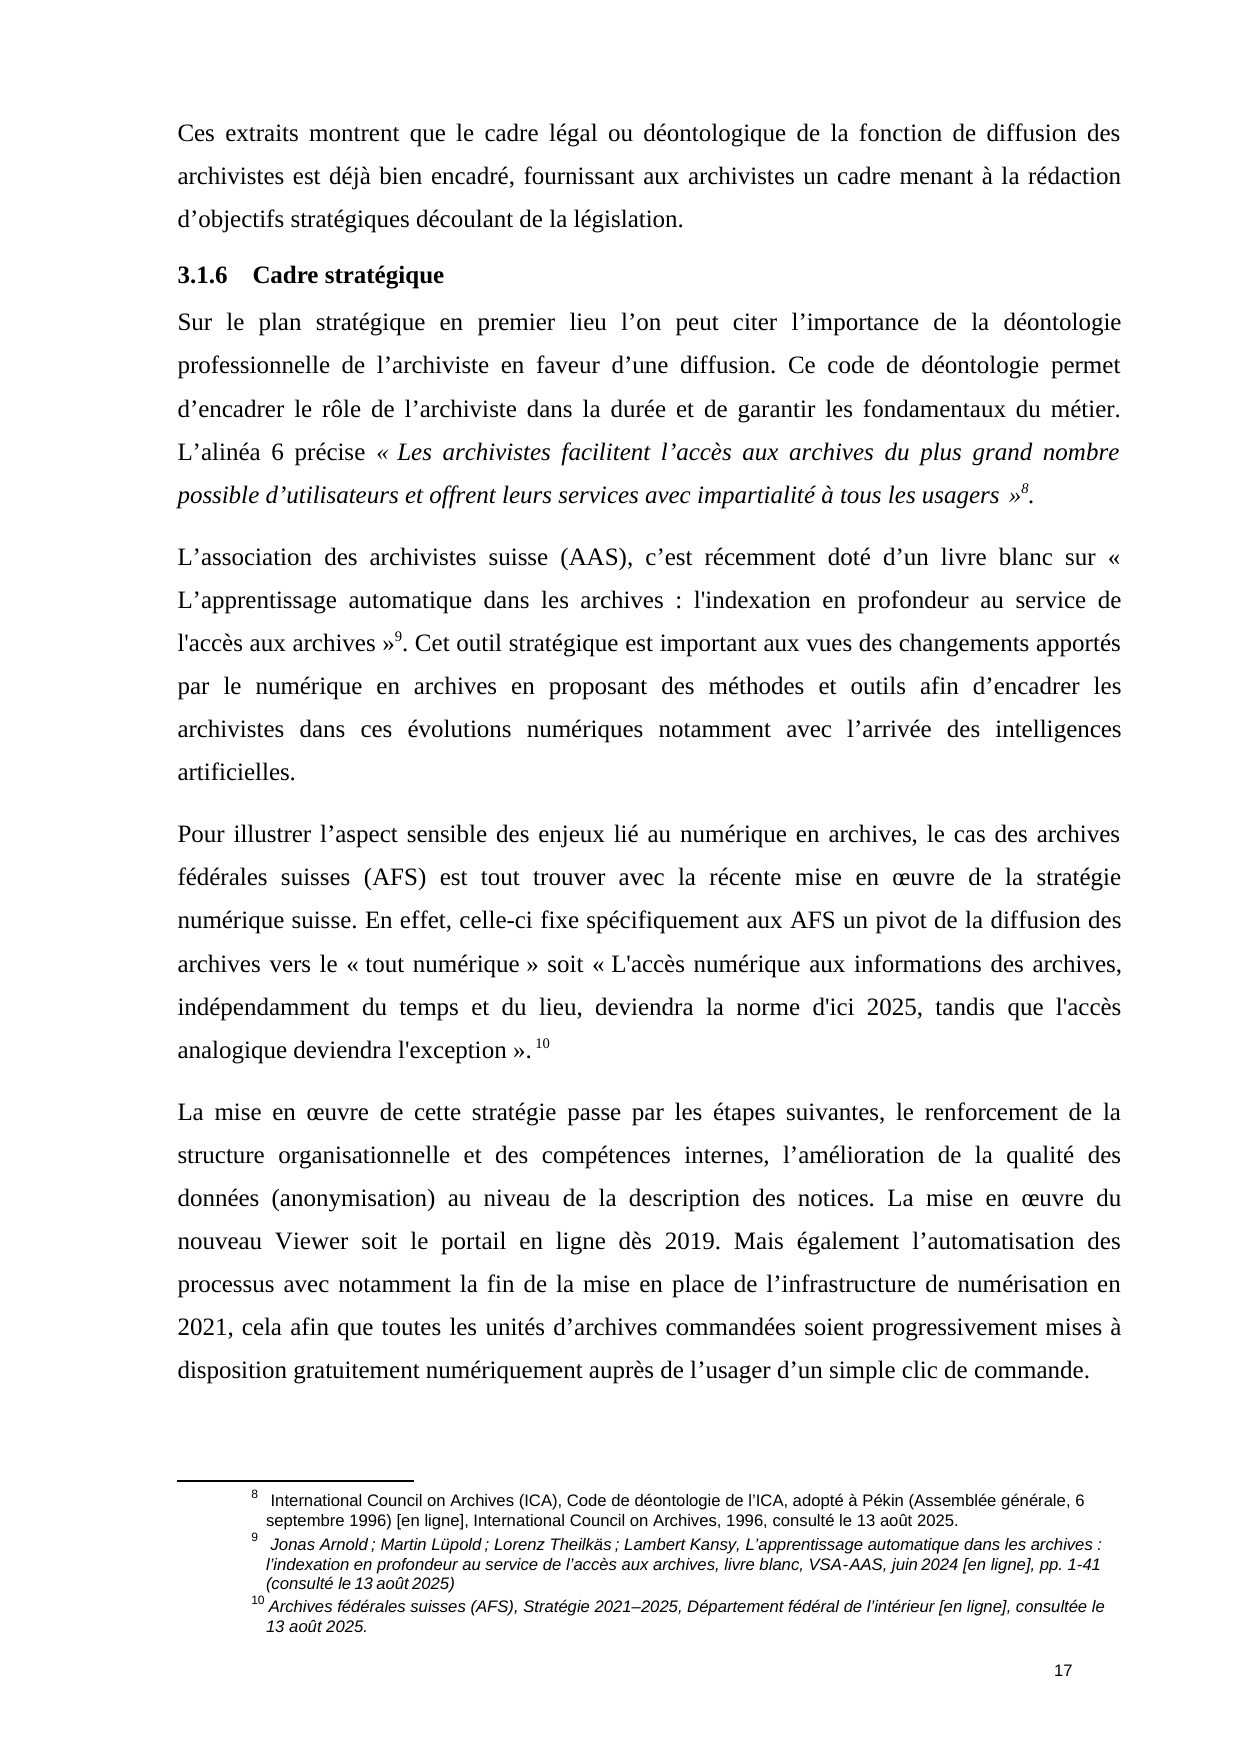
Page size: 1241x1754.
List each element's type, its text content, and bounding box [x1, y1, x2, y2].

text Ces extraits montrent que le cadre légal ou déontologique de la fonction de diffusion des archivistes est déjà bien encadré, fournissant aux archivistes un cadre menant à la rédaction d’objectifs stratégiques découlant de la législation. [177, 118, 1122, 233]
text La mise en œuvre de cette stratégie passe par les étapes suivantes, le renforcement de la structure organisationnelle et des compétences internes, l’amélioration de la qualité des données (anonymisation) au niveau de la description des notices. La mise en œuvre du nouveau Viewer soit le portail en ligne dès 2019. Mais également l’automatisation des processus avec notamment la fin de la mise en place de l’infrastructure de numérisation en 2021, cela afin que toutes les unités d’archives commandées soient progressivement mises à disposition gratuitement numériquement auprès de l’usager d’un simple clic de commande. [177, 1097, 1122, 1384]
subtitle Cadre stratégique [177, 260, 1122, 289]
text Pour illustrer l’aspect sensible des enjeux lié au numérique en archives, le cas des archives fédérales suisses (AFS) est tout trouver avec la récente mise en œuvre de la stratégie numérique suisse. En effet, celle-ci fixe spécifiquement aux AFS un pivot de la diffusion des archives vers le « tout numérique » soit « L'accès numérique aux informations des archives, indépendamment du temps et du lieu, deviendra la norme d'ici 2025, tandis que l'accès analogique deviendra l'exception ». [177, 819, 1122, 1064]
text L’association des archivistes suisse (AAS), c’est récemment doté d’un livre blanc sur « L’apprentissage automatique dans les archives : l'indexation en profondeur au service de l'accès aux archives ». Cet outil stratégique est important aux vues des changements apportés par le numérique en archives en proposant des méthodes et outils afin d’encadrer les archivistes dans ces évolutions numériques notamment avec l’arrivée des intelligences artificielles. [177, 542, 1122, 786]
text Sur le plan stratégique en premier lieu l’on peut citer l’importance de la déontologie professionnelle de l’archiviste en faveur d’une diffusion. Ce code de déontologie permet d’encadrer le rôle de l’archiviste dans la durée et de garantir les fondamentaux du métier. L’alinéa 6 précise « Les archivistes facilitent l’accès aux archives du plus grand nombre possible d’utilisateurs et offrent leurs services avec impartialité à tous les usagers ». [177, 307, 1122, 509]
